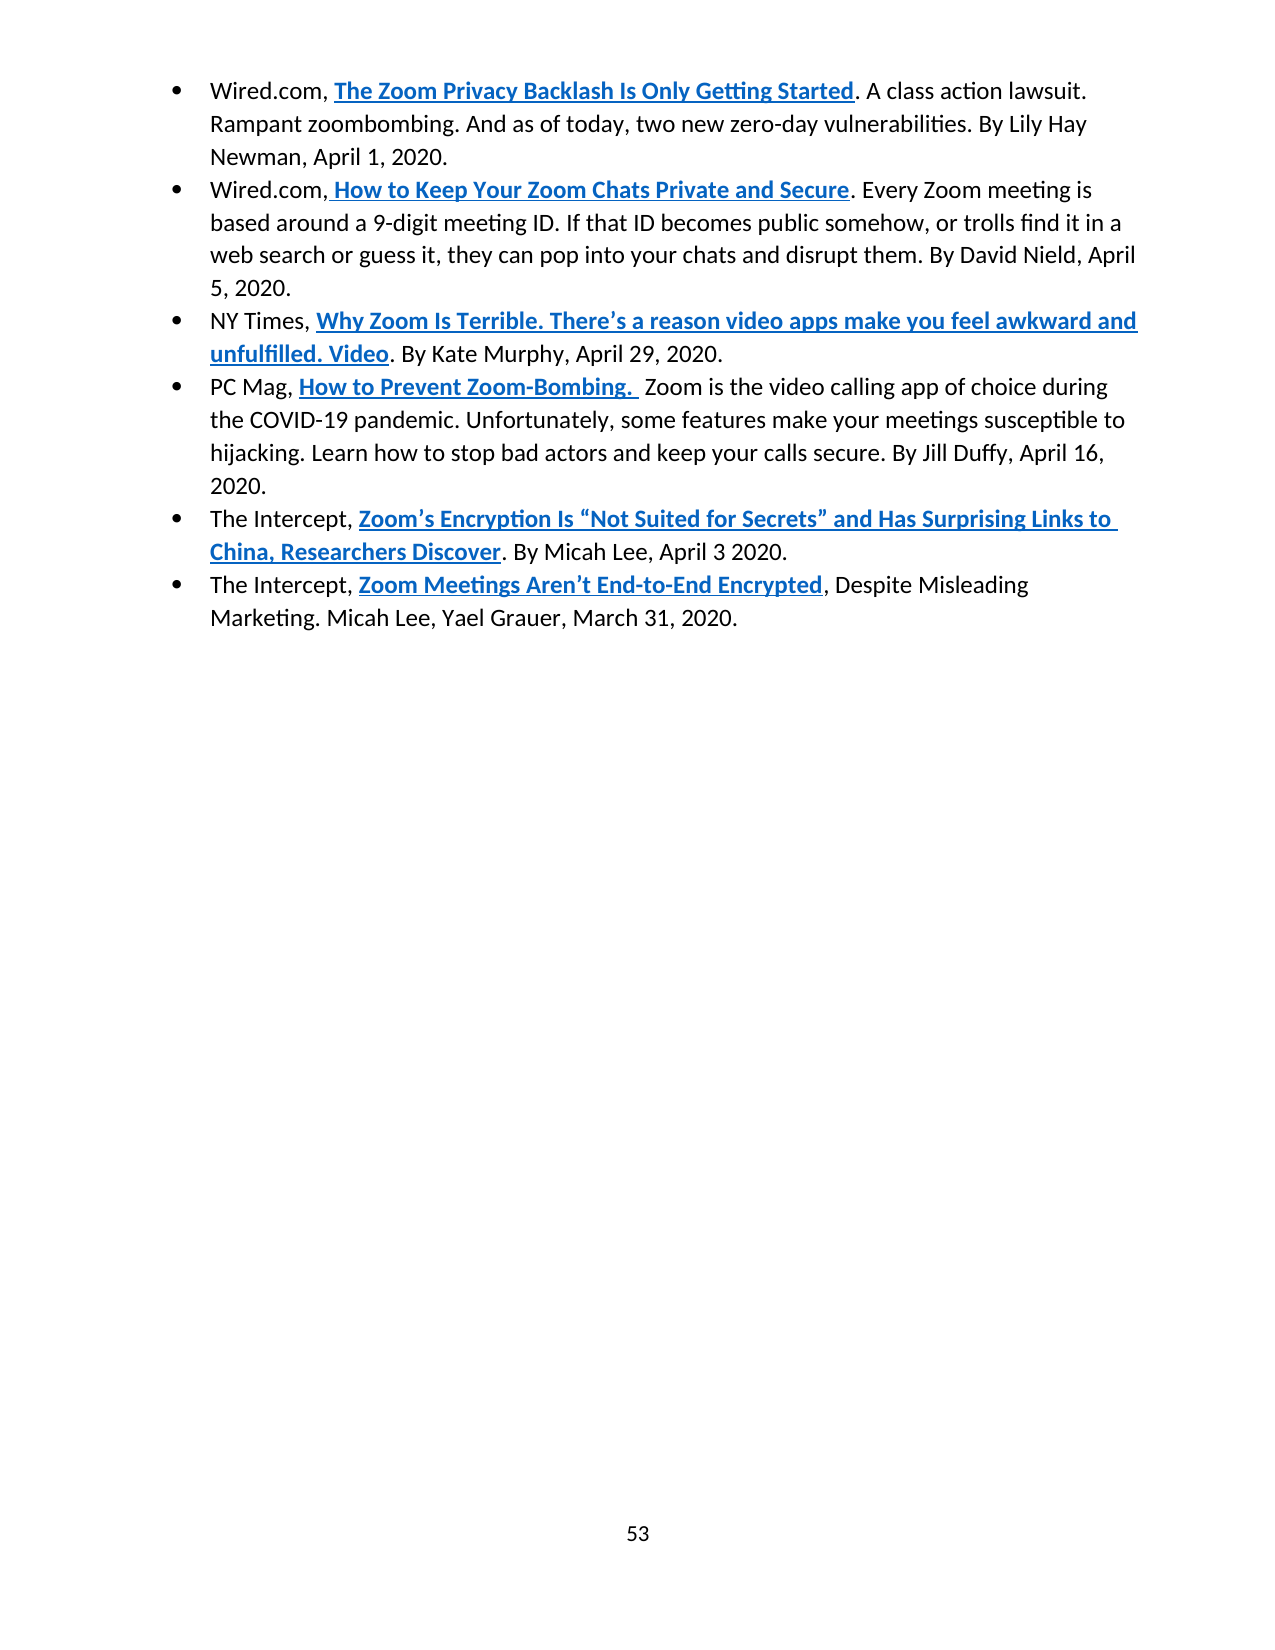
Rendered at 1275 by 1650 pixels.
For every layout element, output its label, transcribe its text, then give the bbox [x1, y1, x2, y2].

list The Intercept, Zoom’s Encryption Is “Not Suited for Secrets” and Has Surprising Links to China, Researchers Discover. By Micah Lee, April 3 2020. [172, 503, 1140, 566]
list NY Times, Why Zoom Is Terrible. There’s a reason video apps make you feel awkward and unfulfilled. Video. By Kate Murphy, April 29, 2020. [172, 305, 1140, 369]
list The Intercept, Zoom Meetings Aren’t End-to-End Encrypted, Despite Misleading Marketing. Micah Lee, Yael Grauer, March 31, 2020. [172, 569, 1140, 632]
list Wired.com, The Zoom Privacy Backlash Is Only Getting Started. A class action lawsuit. Rampant zoombombing. And as of today, two new zero-day vulnerabilities. By Lily Hay Newman, April 1, 2020. [172, 75, 1140, 171]
list Wired.com, How to Keep Your Zoom Chats Private and Secure. Every Zoom meeting is based around a 9-digit meeting ID. If that ID becomes public somehow, or trolls find it in a web search or guess it, they can pop into your chats and disrupt them. By David Nield, April 5, 2020. [172, 174, 1140, 303]
list PC Mag, How to Prevent Zoom-Bombing. Zoom is the video calling app of choice during the COVID-19 pandemic. Unfortunately, some features make your meetings susceptible to hijacking. Learn how to stop bad actors and keep your calls secure. By Jill Duffy, April 16, 2020. [172, 371, 1140, 501]
